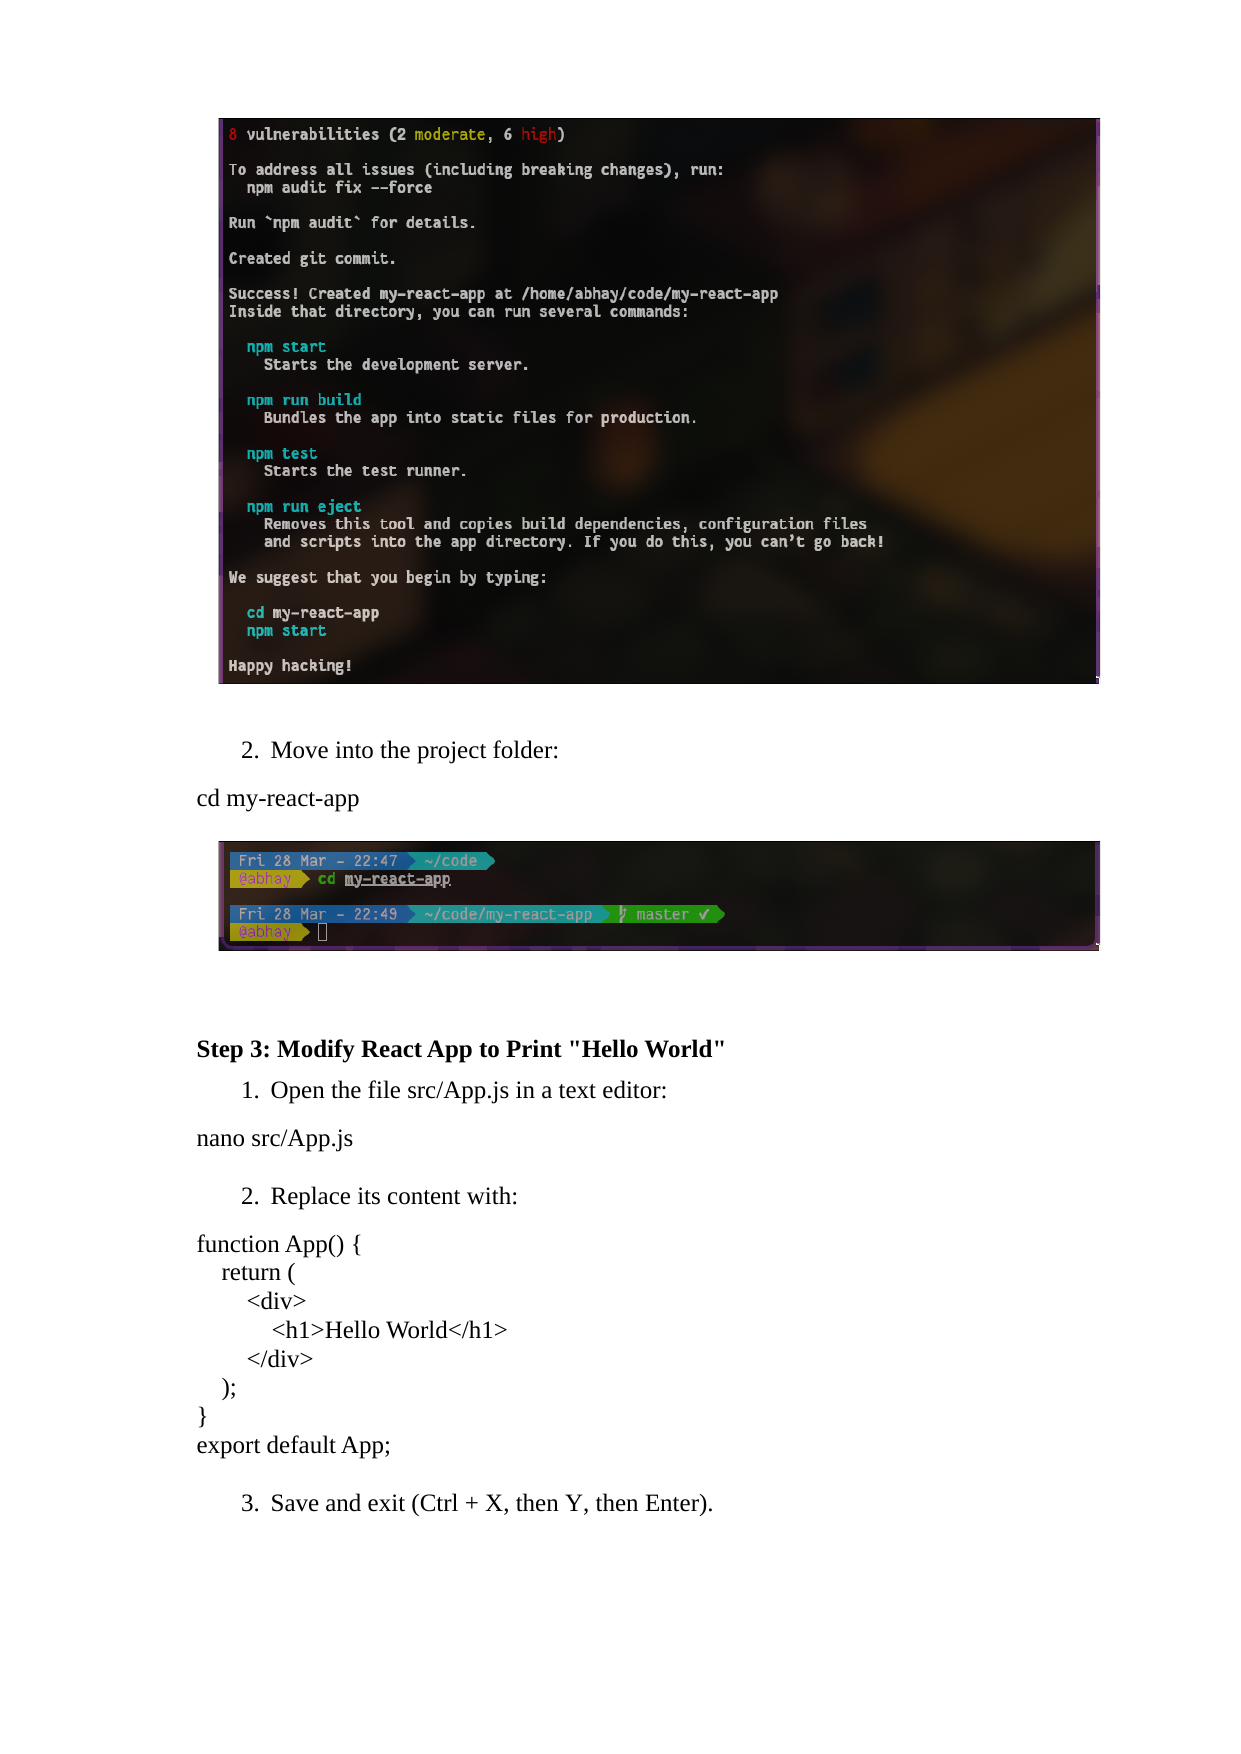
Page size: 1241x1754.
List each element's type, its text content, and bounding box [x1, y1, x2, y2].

list <div> [196, 1286, 1122, 1315]
picture [218, 118, 1100, 684]
picture [218, 841, 1100, 951]
list </div> [196, 1344, 1122, 1372]
list nano src/App.js [196, 1123, 1122, 1152]
list Replace its content with: [241, 1181, 1122, 1210]
list export default App; [196, 1430, 1122, 1459]
list function App() { [196, 1229, 1122, 1257]
list } [196, 1401, 1122, 1430]
list Save and exit (Ctrl + X, then Y, then Enter). [241, 1488, 1122, 1517]
list cd my-react-app [196, 783, 1122, 812]
list return ( [196, 1257, 1122, 1286]
list Move into the project folder: [241, 736, 1122, 764]
subtitle Step 3: Modify React App to Print "Hello World" [196, 1034, 1122, 1063]
list Open the file src/App.js in a text editor: [241, 1075, 1122, 1104]
list ); [196, 1372, 1122, 1401]
list <h1>Hello World</h1> [196, 1315, 1122, 1344]
